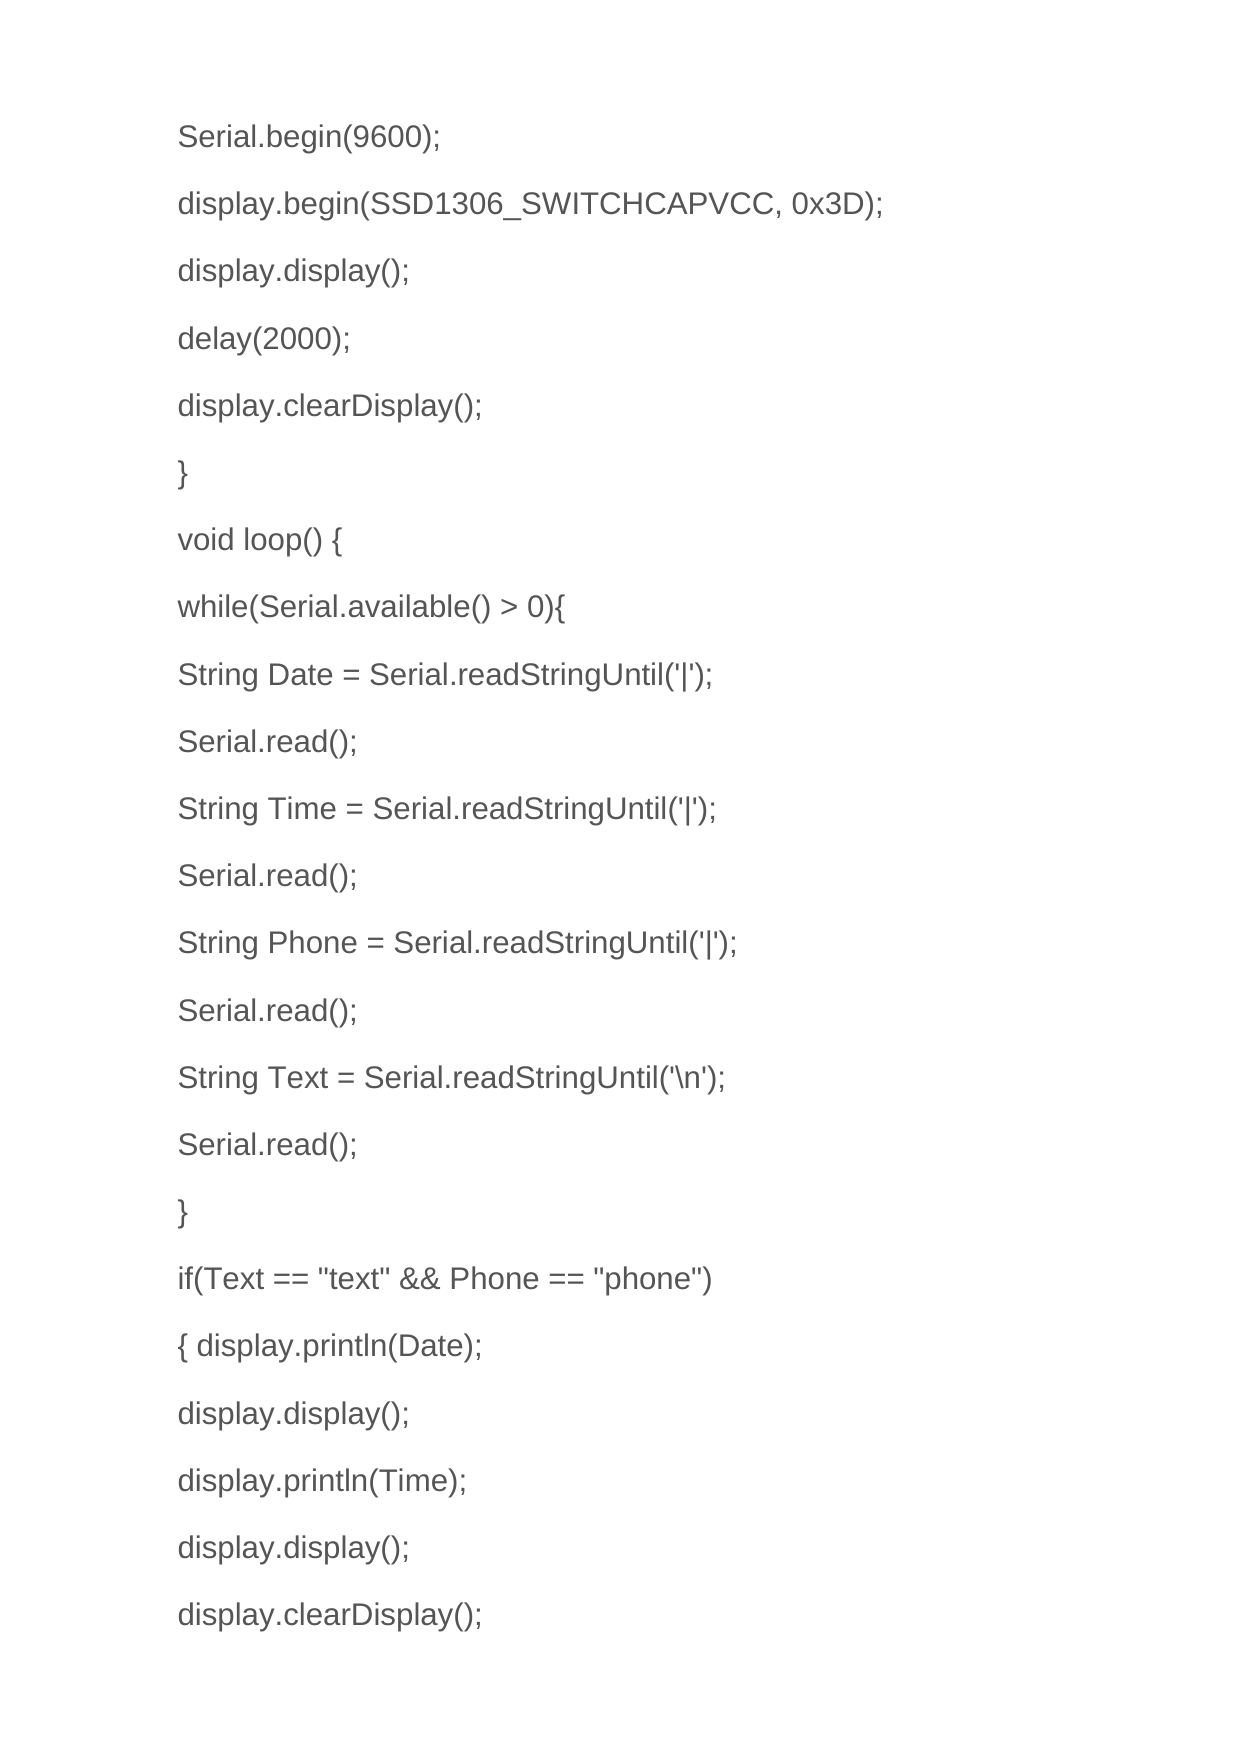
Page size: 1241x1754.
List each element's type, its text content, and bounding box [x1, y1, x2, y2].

text display.clearDisplay(); [177, 1596, 1152, 1632]
text Serial.read(); [177, 992, 1152, 1027]
text Serial.read(); [177, 723, 1152, 759]
text String Time = Serial.readStringUntil('|'); [177, 790, 1152, 826]
text delay(2000); [177, 320, 1152, 356]
text display.display(); [177, 252, 1152, 288]
text display.clearDisplay(); [177, 387, 1152, 423]
text } [177, 1193, 1152, 1229]
text String Text = Serial.readStringUntil('\n'); [177, 1059, 1152, 1095]
text void loop() { [177, 521, 1152, 557]
text display.println(Time); [177, 1462, 1152, 1498]
text while(Serial.available() > 0){ [177, 588, 1152, 624]
text Serial.read(); [177, 1126, 1152, 1162]
text Serial.read(); [177, 857, 1152, 893]
text String Date = Serial.readStringUntil('|'); [177, 656, 1152, 692]
text } [177, 454, 1152, 490]
text String Phone = Serial.readStringUntil('|'); [177, 924, 1152, 960]
text if(Text == "text" && Phone == "phone") [177, 1260, 1152, 1296]
text display.begin(SSD1306_SWITCHCAPVCC, 0x3D); [177, 185, 1152, 221]
text Serial.begin(9600); [177, 118, 1152, 154]
text { display.println(Date); [177, 1327, 1152, 1363]
text display.display(); [177, 1529, 1152, 1565]
text display.display(); [177, 1395, 1152, 1431]
